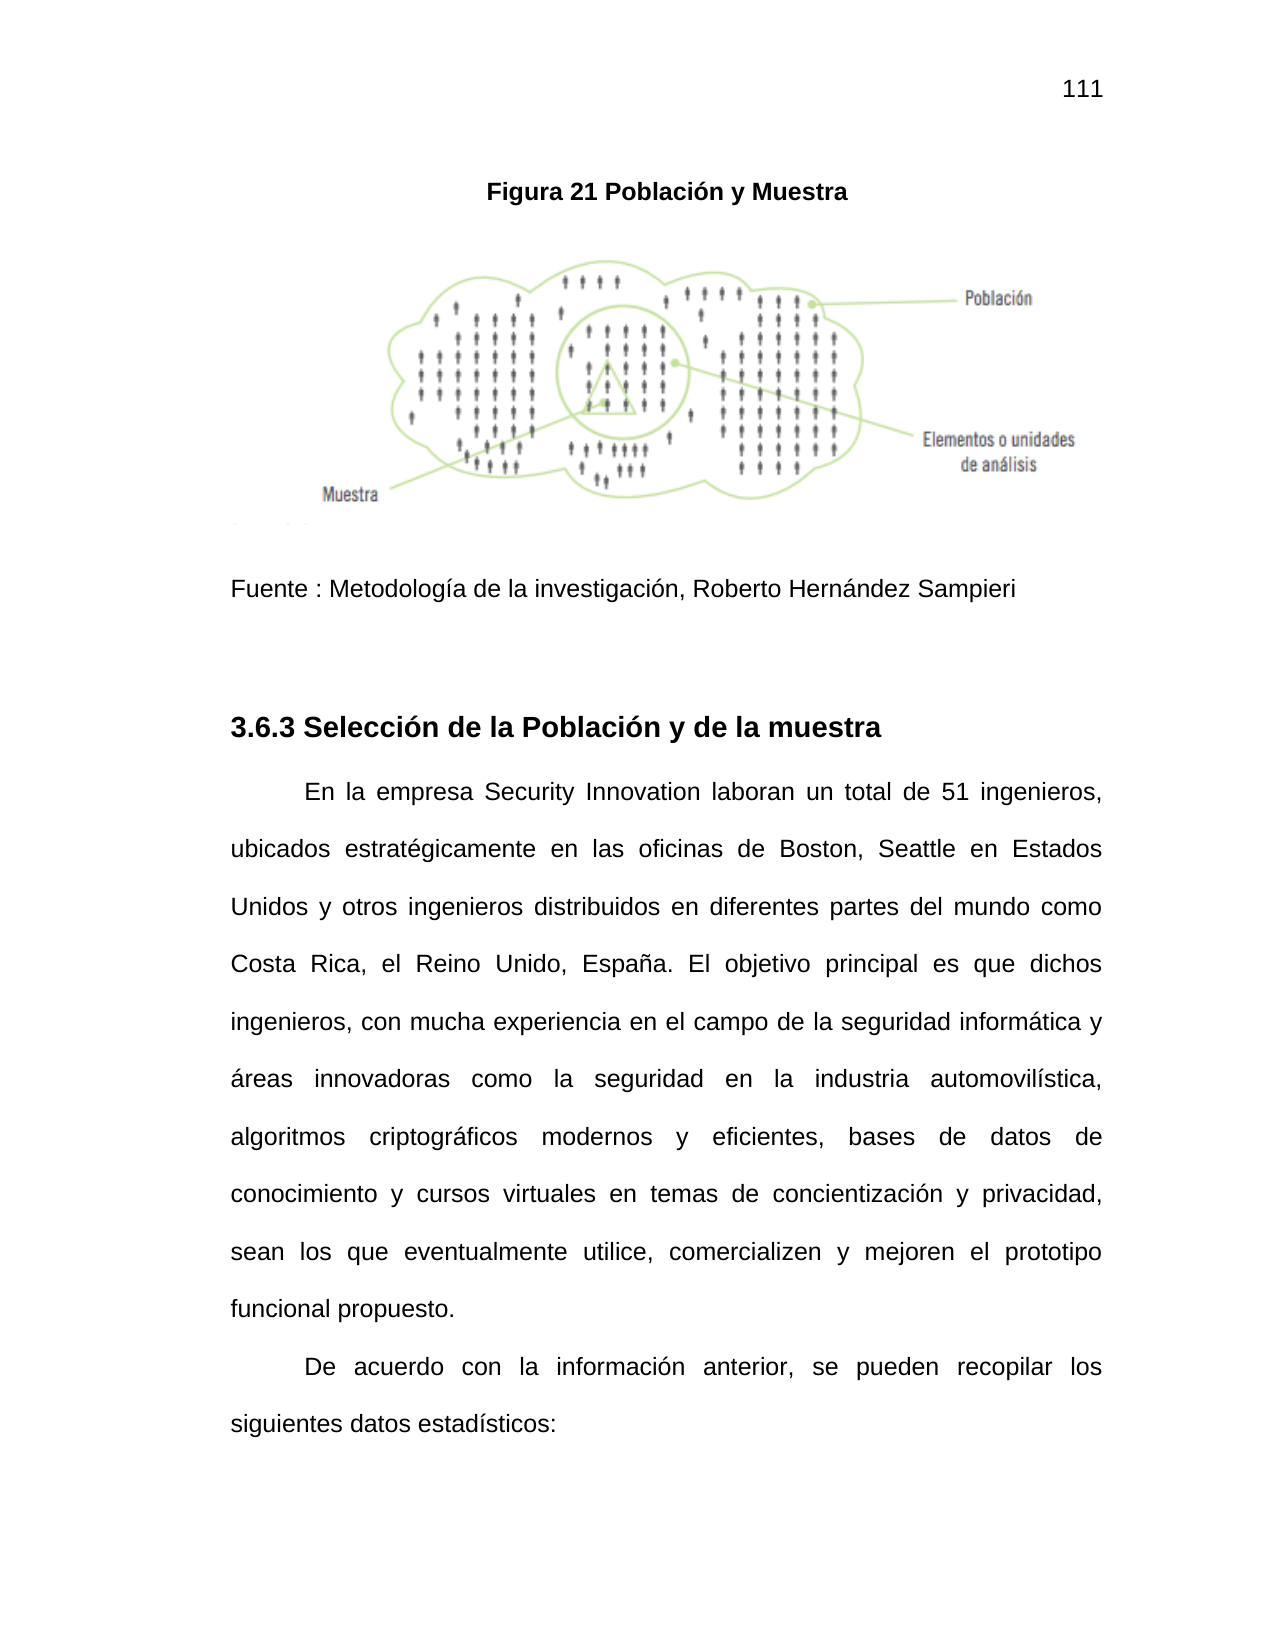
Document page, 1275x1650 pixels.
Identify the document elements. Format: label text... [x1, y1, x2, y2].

subtitle 3.6.3 Selección de la Población y de la muestra [230, 709, 1104, 743]
text De acuerdo con la información anterior, se pueden recopilar los siguientes datos estadísticos: [230, 1352, 1104, 1438]
subtitle Fuente : Metodología de la investigación, Roberto Hernández Sampieri [230, 574, 1104, 602]
text En la empresa Security Innovation laboran un total de 51 ingenieros, ubicados estratégicamente en las oficinas de Boston, Seattle en Estados Unidos y otros ingenieros distribuidos en diferentes partes del mundo como Costa Rica, el Reino Unido, España. El objetivo principal es que dichos ingenieros, con mucha experiencia en el campo de la seguridad informática y áreas innovadoras como la seguridad en la industria automovilística, algoritmos criptográficos modernos y eficientes, bases de datos de conocimiento y cursos virtuales en temas de concientización y privacidad, sean los que eventualmente utilice, comercializen y mejoren el prototipo funcional propuesto. [230, 777, 1104, 1323]
subtitle Figura 21 Población y Muestra [230, 177, 1104, 206]
picture [230, 234, 1104, 525]
